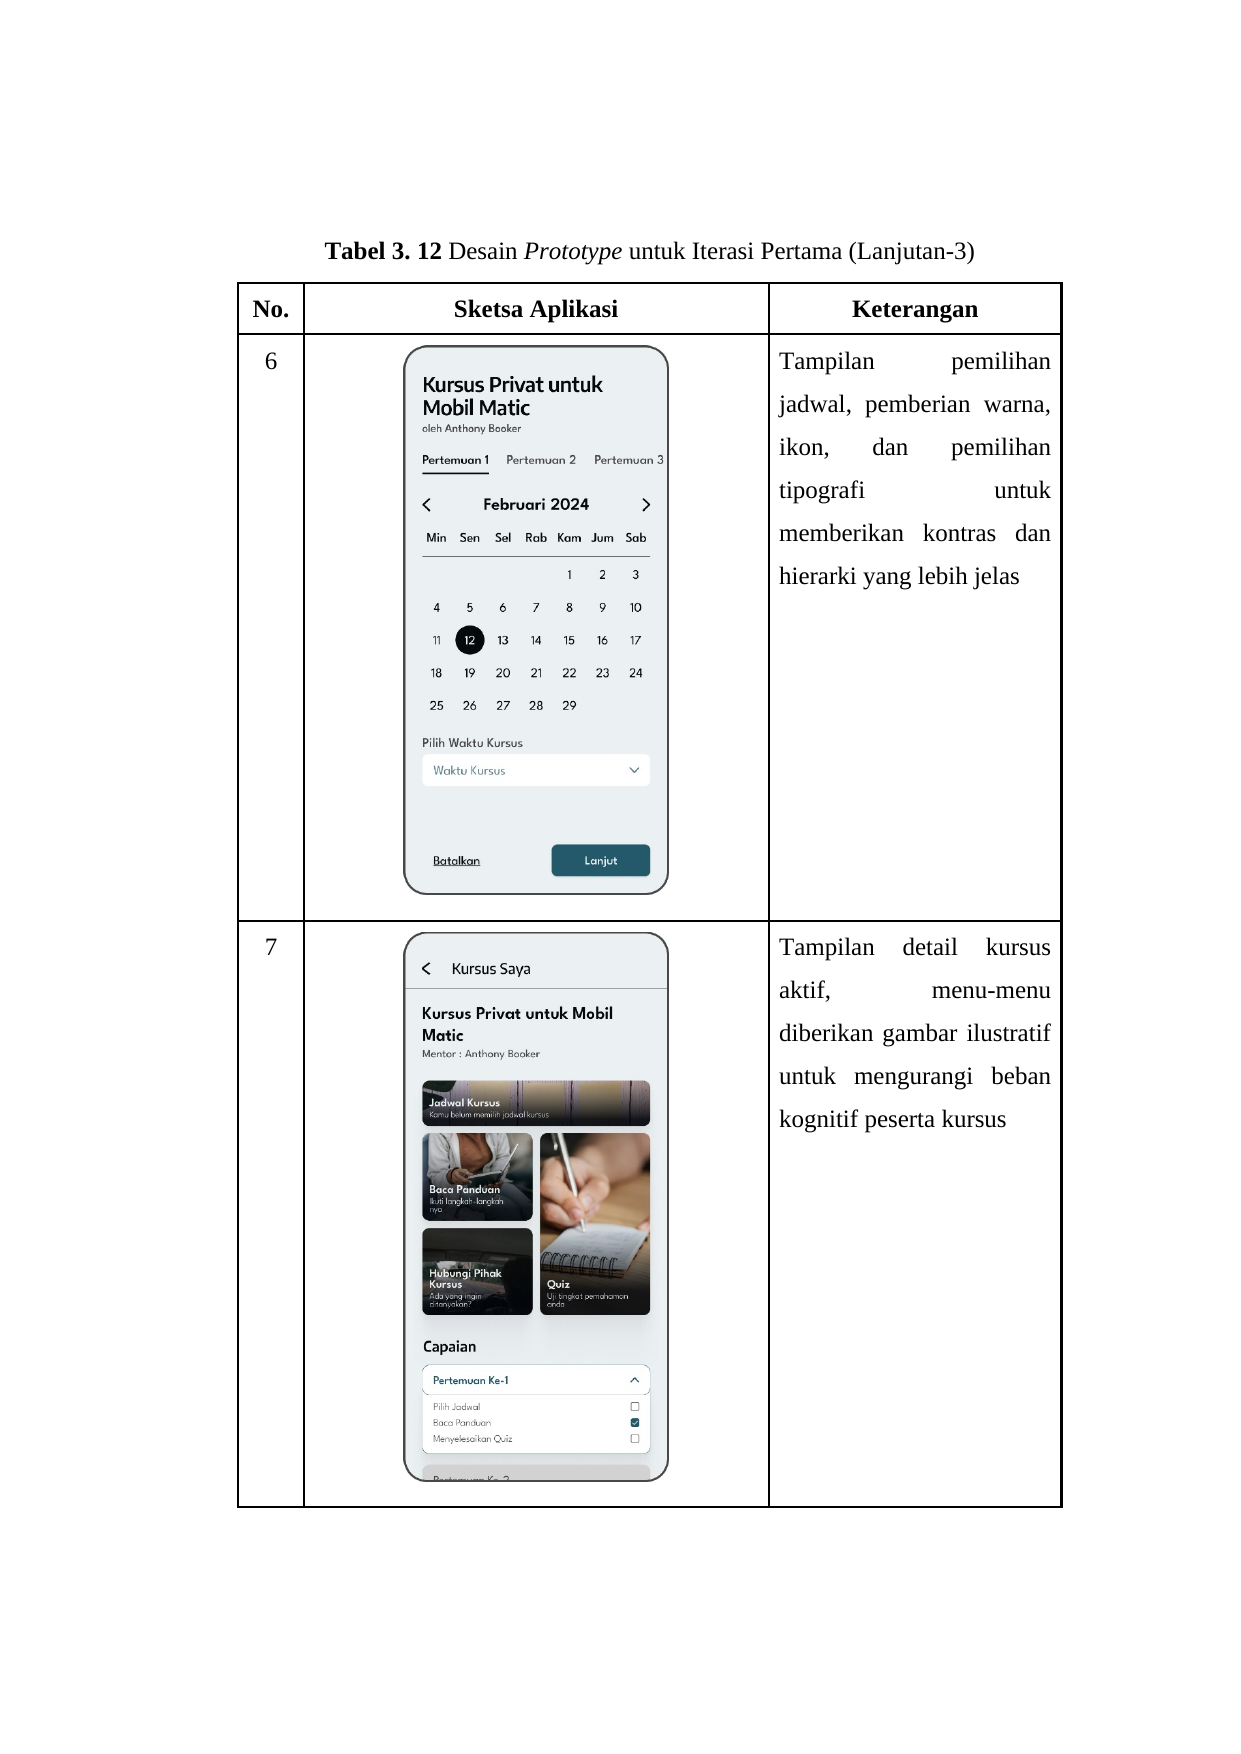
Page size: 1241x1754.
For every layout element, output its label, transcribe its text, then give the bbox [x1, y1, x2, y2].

table_header Sketsa Aplikasi [305, 284, 768, 333]
table_cell 7 [239, 922, 303, 1506]
table_cell Tampilan detail kursus aktif, menu-menu diberikan gambar ilustratif untuk mengurangi beban kognitif peserta kursus [770, 922, 1060, 1506]
table_cell 6 [239, 335, 303, 919]
picture [403, 932, 669, 1482]
table_header Keterangan [770, 284, 1060, 333]
table_header No. [239, 284, 303, 333]
table_cell [305, 922, 768, 1506]
table_cell [305, 335, 768, 919]
table_cell Tampilan pemilihan jadwal, pemberian warna, ikon, dan pemilihan tipografi untuk memberikan kontras dan hierarki yang lebih jelas [770, 335, 1060, 919]
text Tabel 3. Desain Prototype untuk Iterasi Pertama (Lanjutan-3) [236, 236, 1063, 265]
picture [403, 345, 669, 895]
